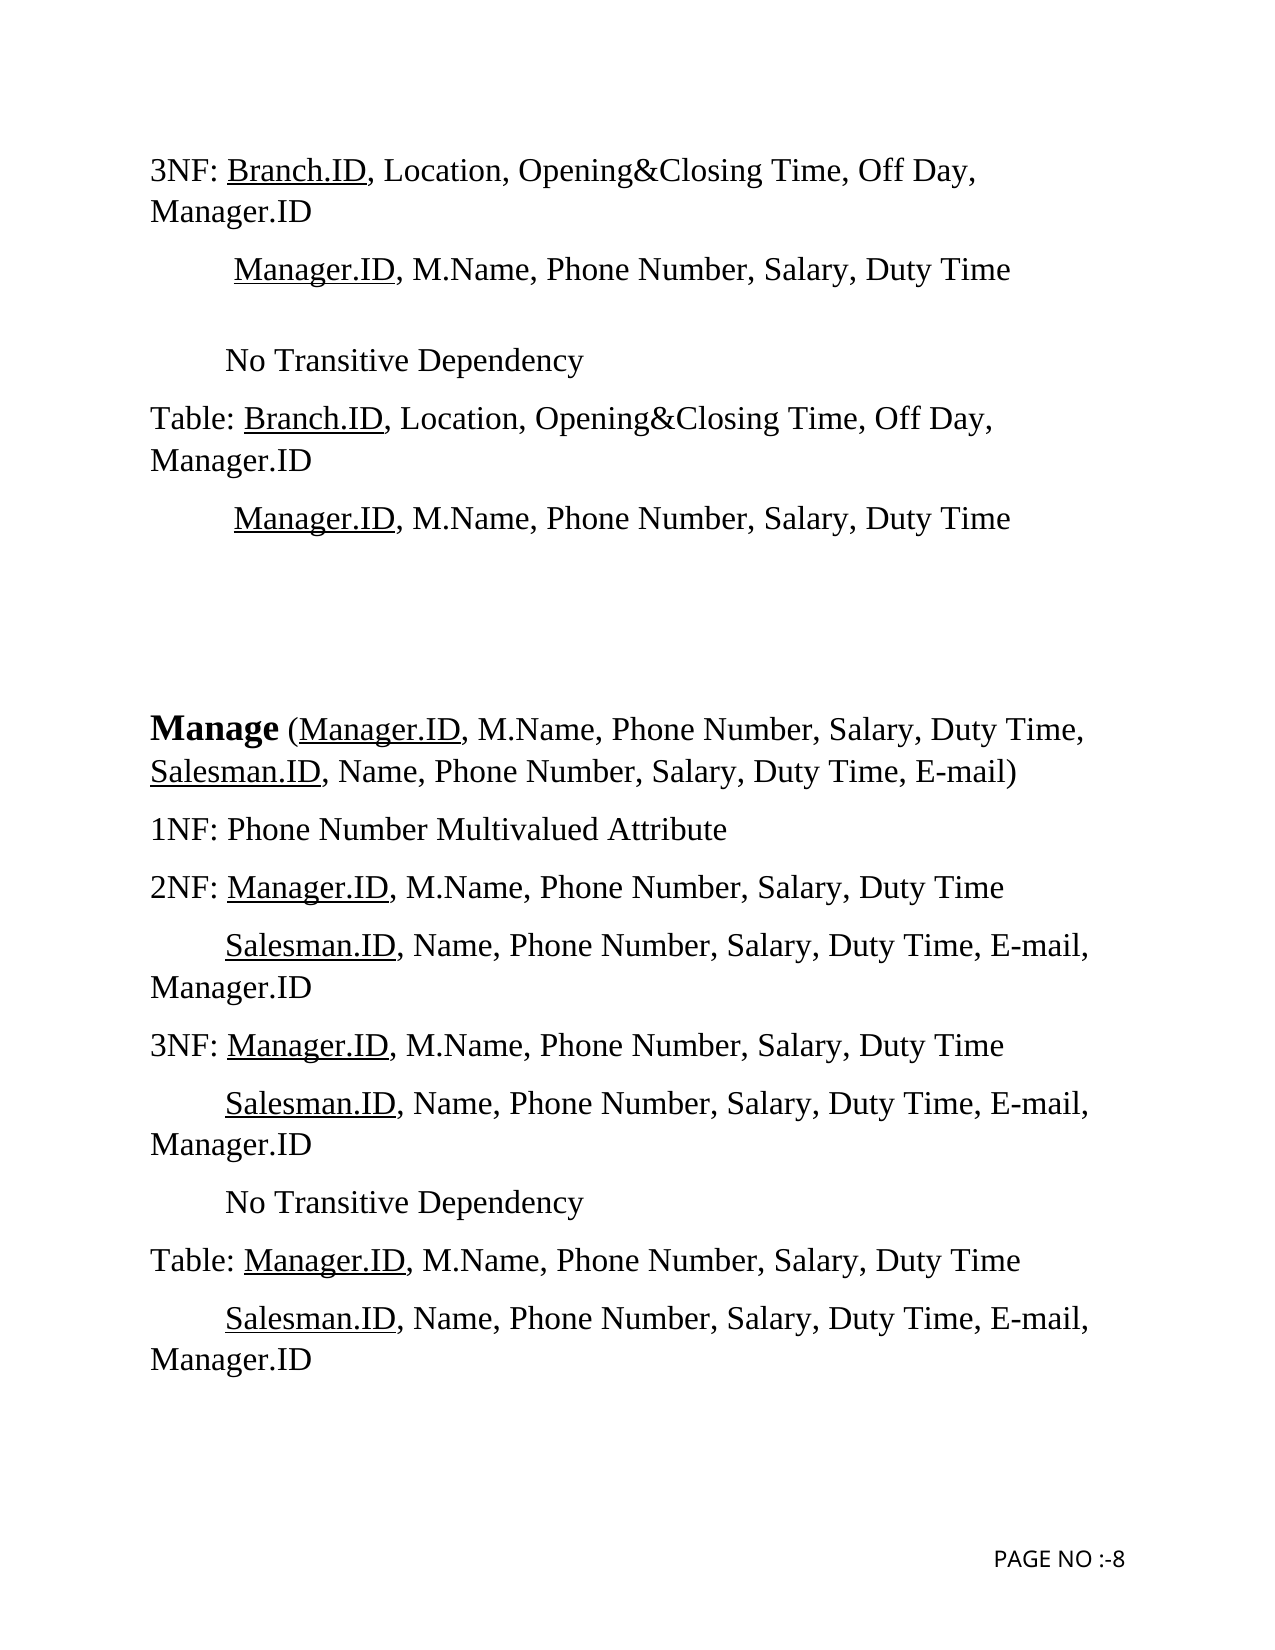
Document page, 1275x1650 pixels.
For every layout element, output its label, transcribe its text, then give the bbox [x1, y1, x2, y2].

text Manage (Manager.ID, M.Name, Phone Number, Salary, Duty Time, Salesman.ID, Name, Phone Number, Salary, Duty Time, E-mail) [150, 705, 1125, 790]
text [150, 249, 1125, 321]
text No Transitive Dependency [150, 341, 1125, 379]
text Salesman.ID, Name, Phone Number, Salary, Duty Time, E-mail, Manager.ID [150, 1298, 1125, 1378]
text Table: Manager.ID, M.Name, Phone Number, Salary, Duty Time [150, 1240, 1125, 1279]
text Manager.ID, M.Name, Phone Number, Salary, Duty Time [150, 498, 1125, 570]
text Salesman.ID, Name, Phone Number, Salary, Duty Time, E-mail, Manager.ID [150, 1083, 1125, 1163]
text 3NF: Manager.ID, M.Name, Phone Number, Salary, Duty Time [150, 1025, 1125, 1063]
text 2NF: Manager.ID, M.Name, Phone Number, Salary, Duty Time [150, 867, 1125, 906]
text Salesman.ID, Name, Phone Number, Salary, Duty Time, E-mail, Manager.ID [150, 926, 1125, 1005]
text 1NF: Phone Number Multivalued Attribute [150, 809, 1125, 848]
text Table: Branch.ID, Location, Opening&Closing Time, Off Day, Manager.ID [150, 399, 1125, 478]
text No Transitive Dependency [150, 1182, 1125, 1221]
text 3NF: Branch.ID, Location, Opening&Closing Time, Off Day, Manager.ID [150, 150, 1125, 230]
